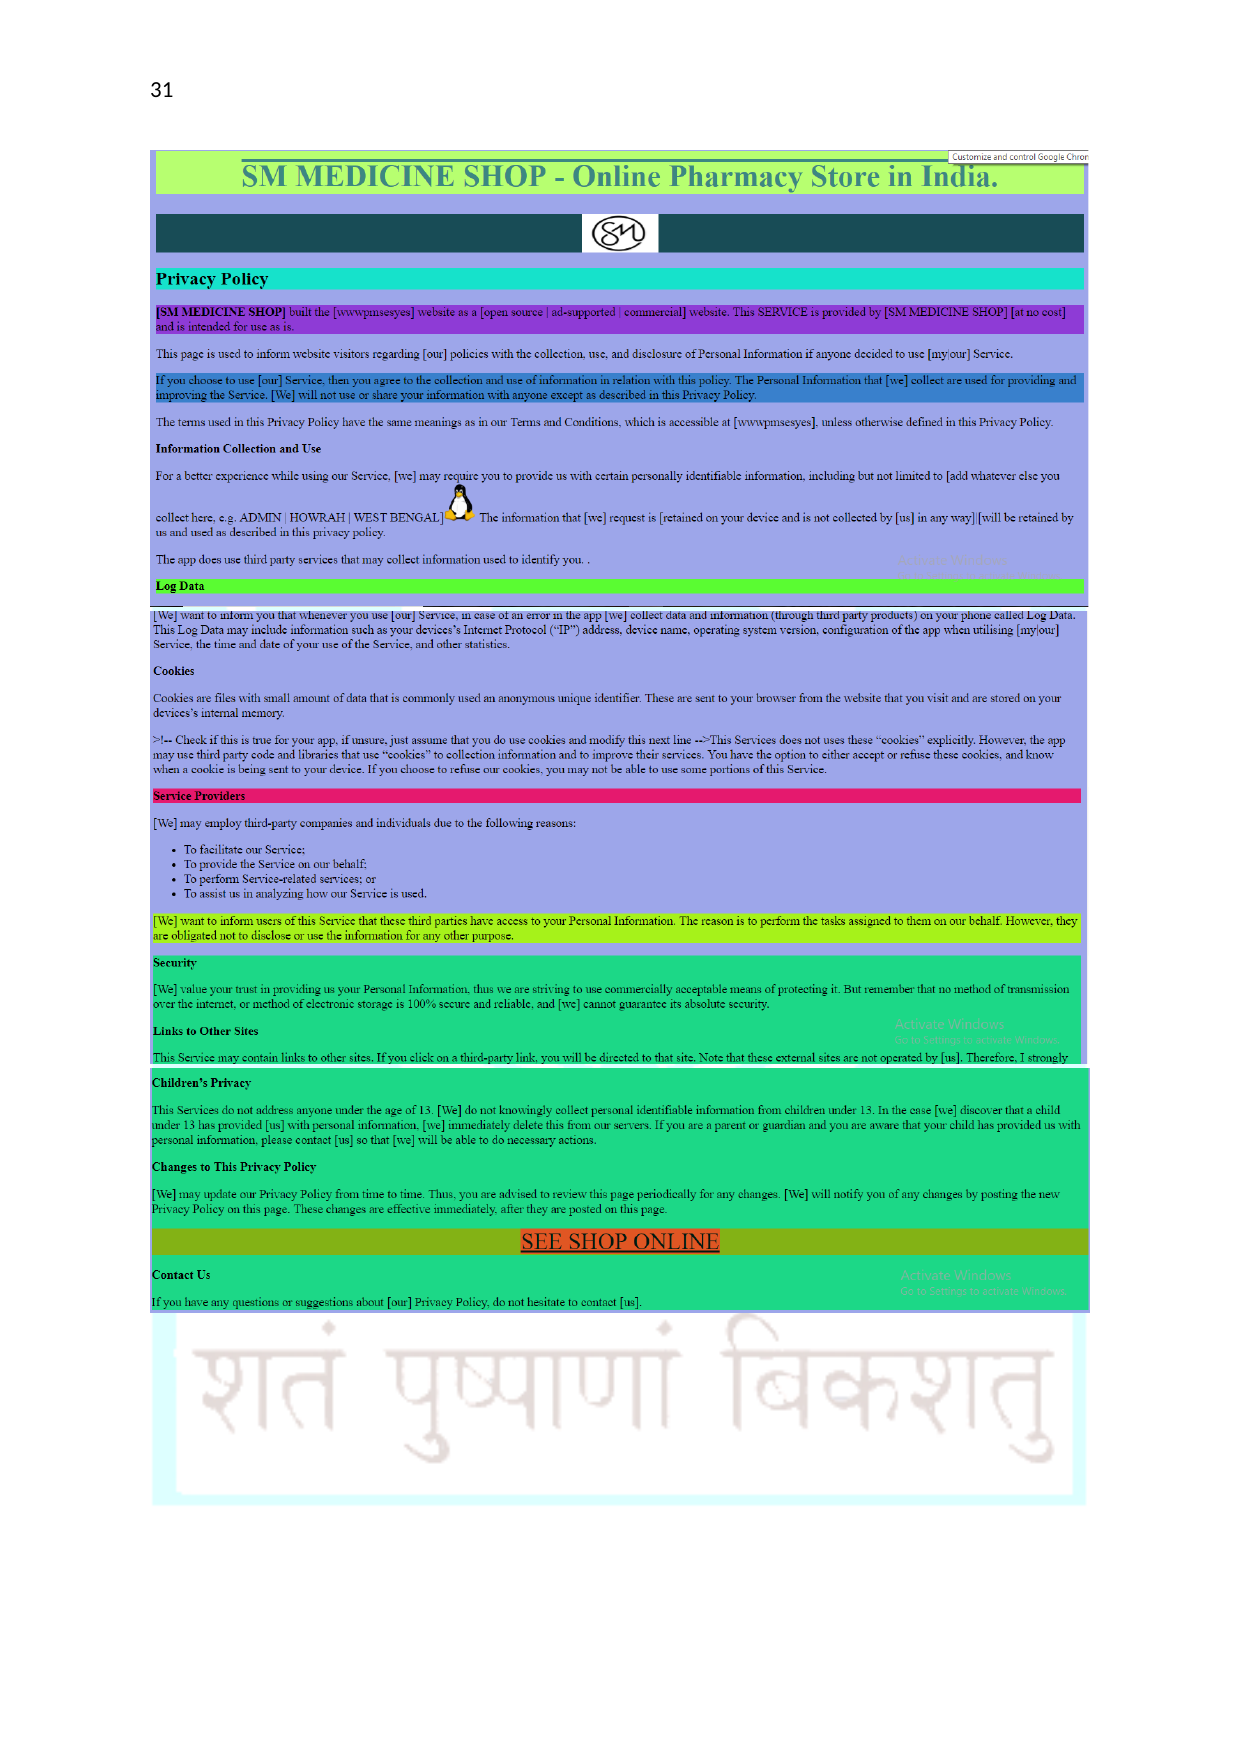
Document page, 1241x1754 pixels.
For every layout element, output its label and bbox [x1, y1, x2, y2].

picture [150, 611, 1089, 1064]
picture [150, 150, 1089, 607]
picture [150, 1068, 1090, 1313]
